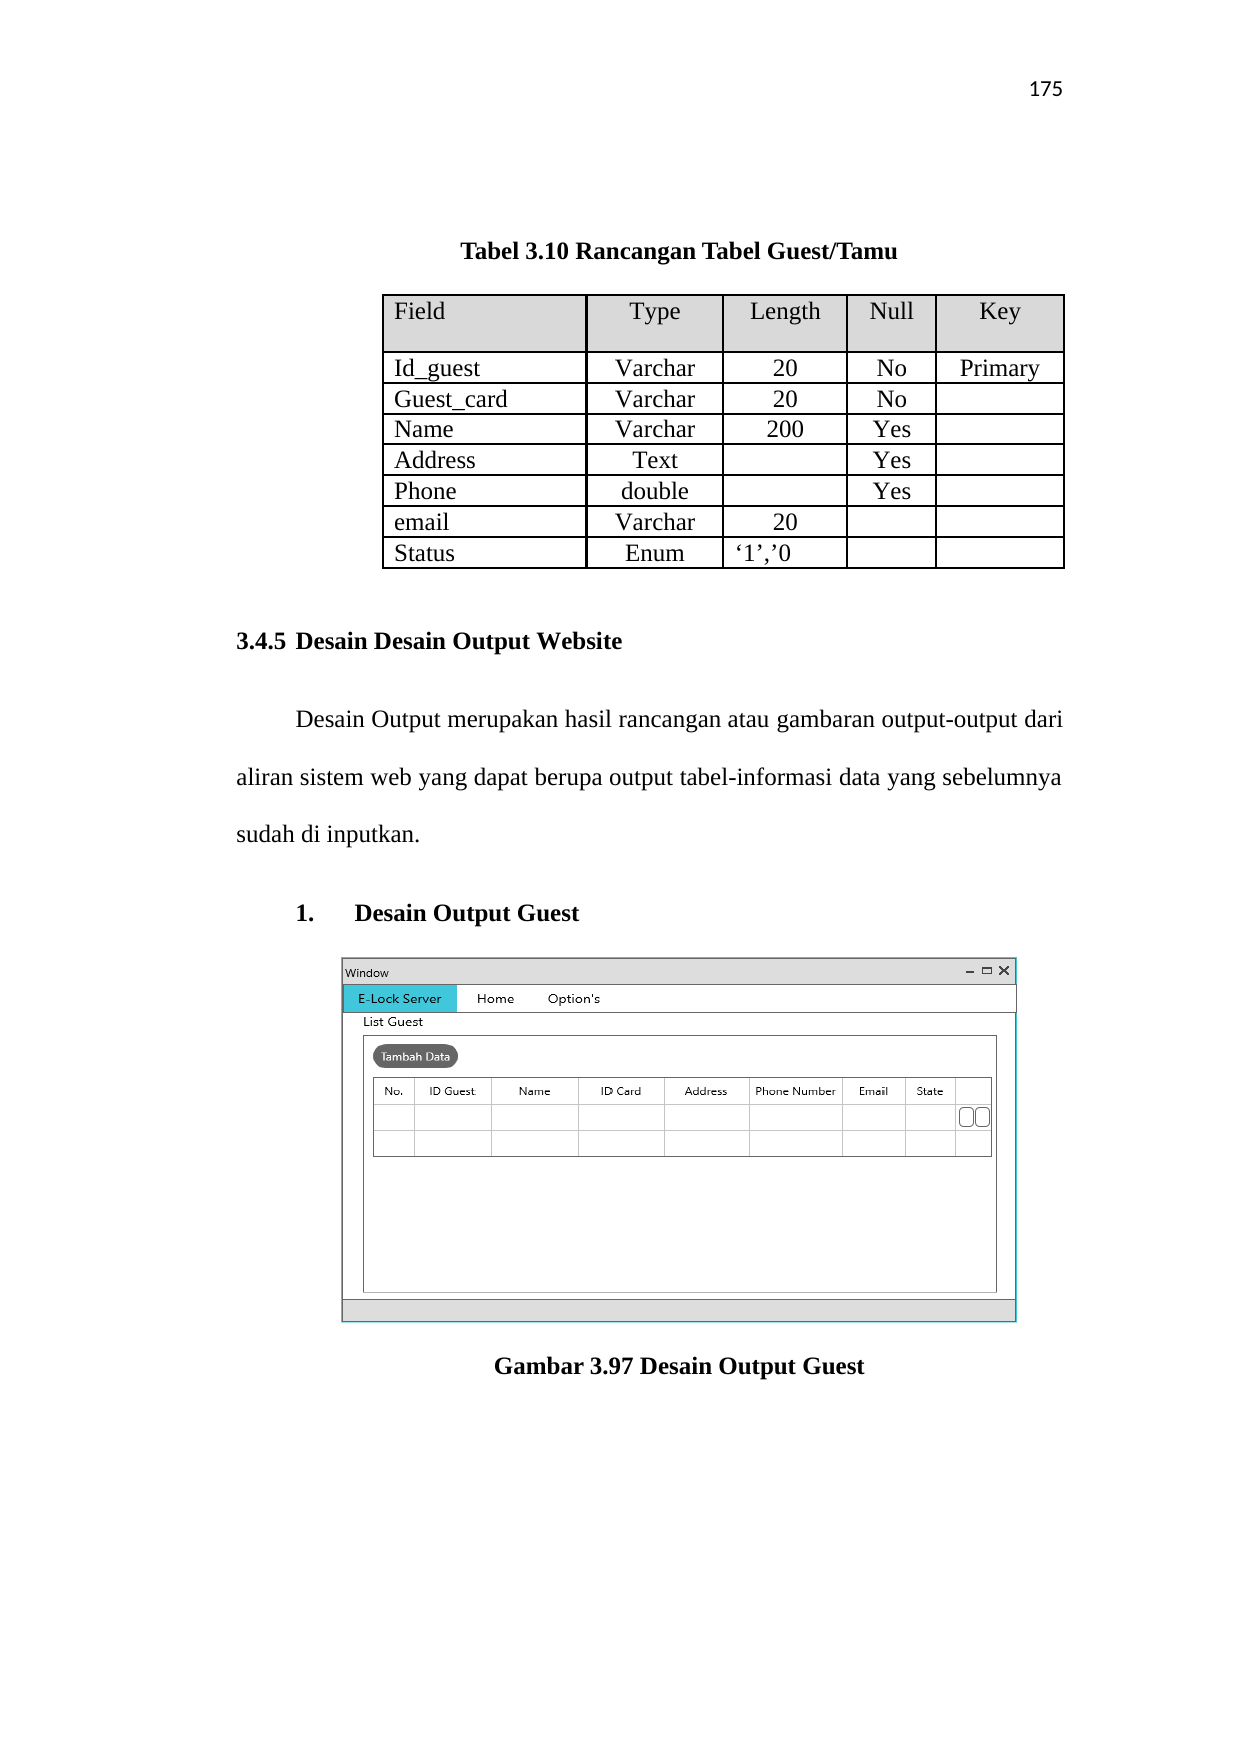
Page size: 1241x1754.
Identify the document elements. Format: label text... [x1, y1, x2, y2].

text Desain Output merupakan hasil rancangan atau gambaran output-output dari aliran sistem web yang dapat berupa output tabel-informasi data yang sebelumnya sudah di inputkan. [236, 704, 1063, 848]
text 3.4.5 Desain Desain Output Website [236, 626, 1063, 655]
table_cell Primary [937, 353, 1063, 382]
table_cell 20 [724, 384, 846, 412]
table_cell email [384, 507, 585, 536]
picture [340, 955, 1019, 1323]
table_cell [937, 445, 1063, 474]
list Desain Output Guest [295, 898, 1063, 927]
table_cell Varchar [588, 384, 722, 412]
list Gambar 3.97 Desain Output Guest [236, 1351, 1063, 1380]
table_cell [937, 538, 1063, 567]
table_cell Enum [588, 538, 722, 567]
table_cell Id_guest [384, 353, 585, 382]
table_cell Yes [848, 415, 935, 443]
table_cell Yes [848, 476, 935, 505]
table_cell [848, 538, 935, 567]
table_cell [937, 415, 1063, 443]
table_cell Guest_card [384, 384, 585, 412]
list Tabel 3.10 Rancangan Tabel Guest/Tamu [236, 236, 1063, 265]
table_cell ‘1’,’0 [724, 538, 846, 567]
table_cell double [588, 476, 722, 505]
table_header Field [384, 296, 585, 351]
table_header Null [848, 296, 935, 351]
table_cell Yes [848, 445, 935, 474]
table_cell 20 [724, 507, 846, 536]
table_cell Text [588, 445, 722, 474]
table_cell 20 [724, 353, 846, 382]
table_cell 200 [724, 415, 846, 443]
table_cell No [848, 353, 935, 382]
table_cell Status [384, 538, 585, 567]
table_header Length [724, 296, 846, 351]
table_cell Phone [384, 476, 585, 505]
table_cell [937, 507, 1063, 536]
table_cell Address [384, 445, 585, 474]
table_header Type [588, 296, 722, 351]
table_cell Varchar [588, 507, 722, 536]
table_cell [937, 476, 1063, 505]
table_cell [724, 476, 846, 505]
table_cell [848, 507, 935, 536]
table_cell [937, 384, 1063, 412]
table_header Key [937, 296, 1063, 351]
table_cell [724, 445, 846, 474]
table_cell No [848, 384, 935, 412]
table_cell Name [384, 415, 585, 443]
table_cell Varchar [588, 415, 722, 443]
table_cell Varchar [588, 353, 722, 382]
